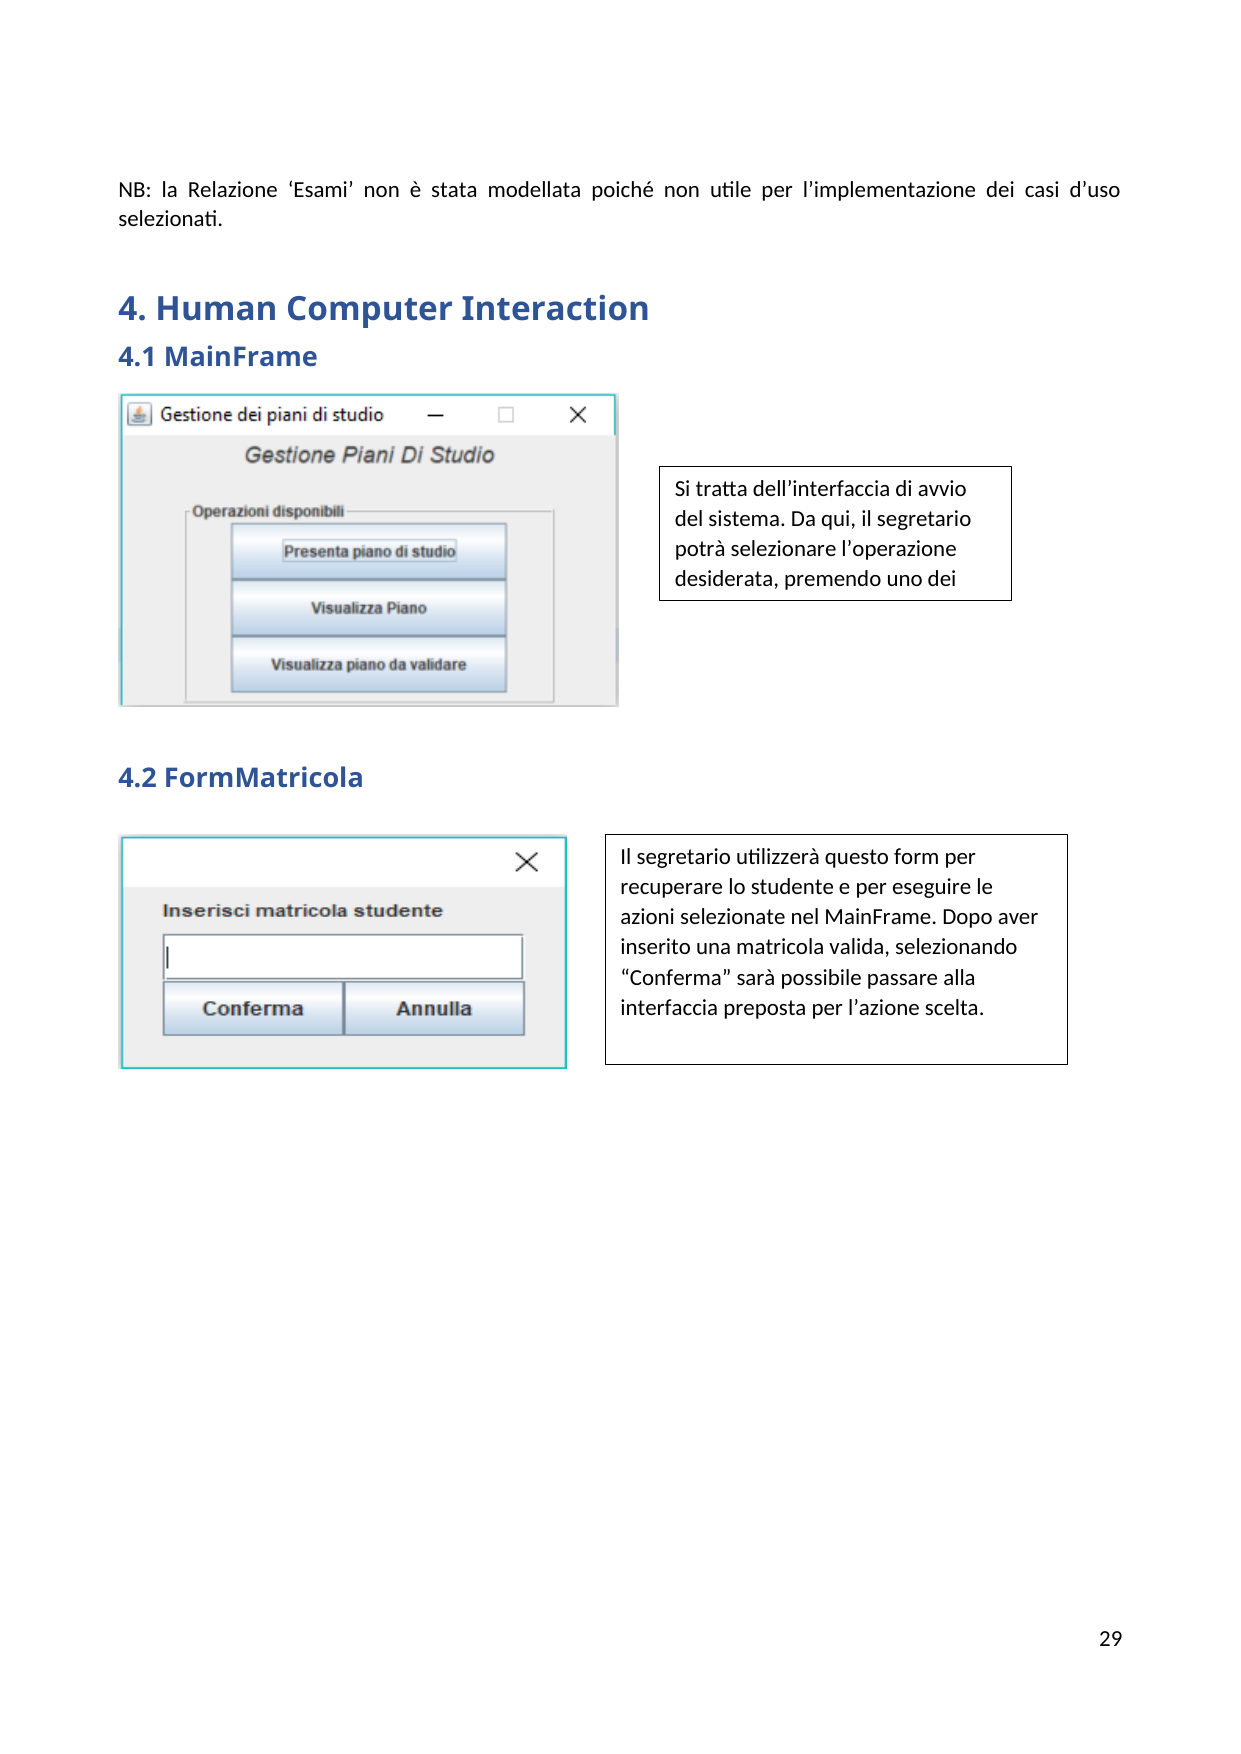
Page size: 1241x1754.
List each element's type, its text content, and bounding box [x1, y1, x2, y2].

picture [118, 393, 619, 707]
text NB: la Relazione ‘Esami’ non è stata modellata poiché non utile per l’implementazione dei casi d’uso selezionati. [118, 176, 1122, 232]
subtitle 4.2 FormMatricola [118, 758, 1122, 795]
subtitle 4.1 MainFrame [118, 338, 1122, 375]
picture [118, 834, 567, 1069]
subtitle 4. Human Computer Interaction [118, 285, 1122, 330]
